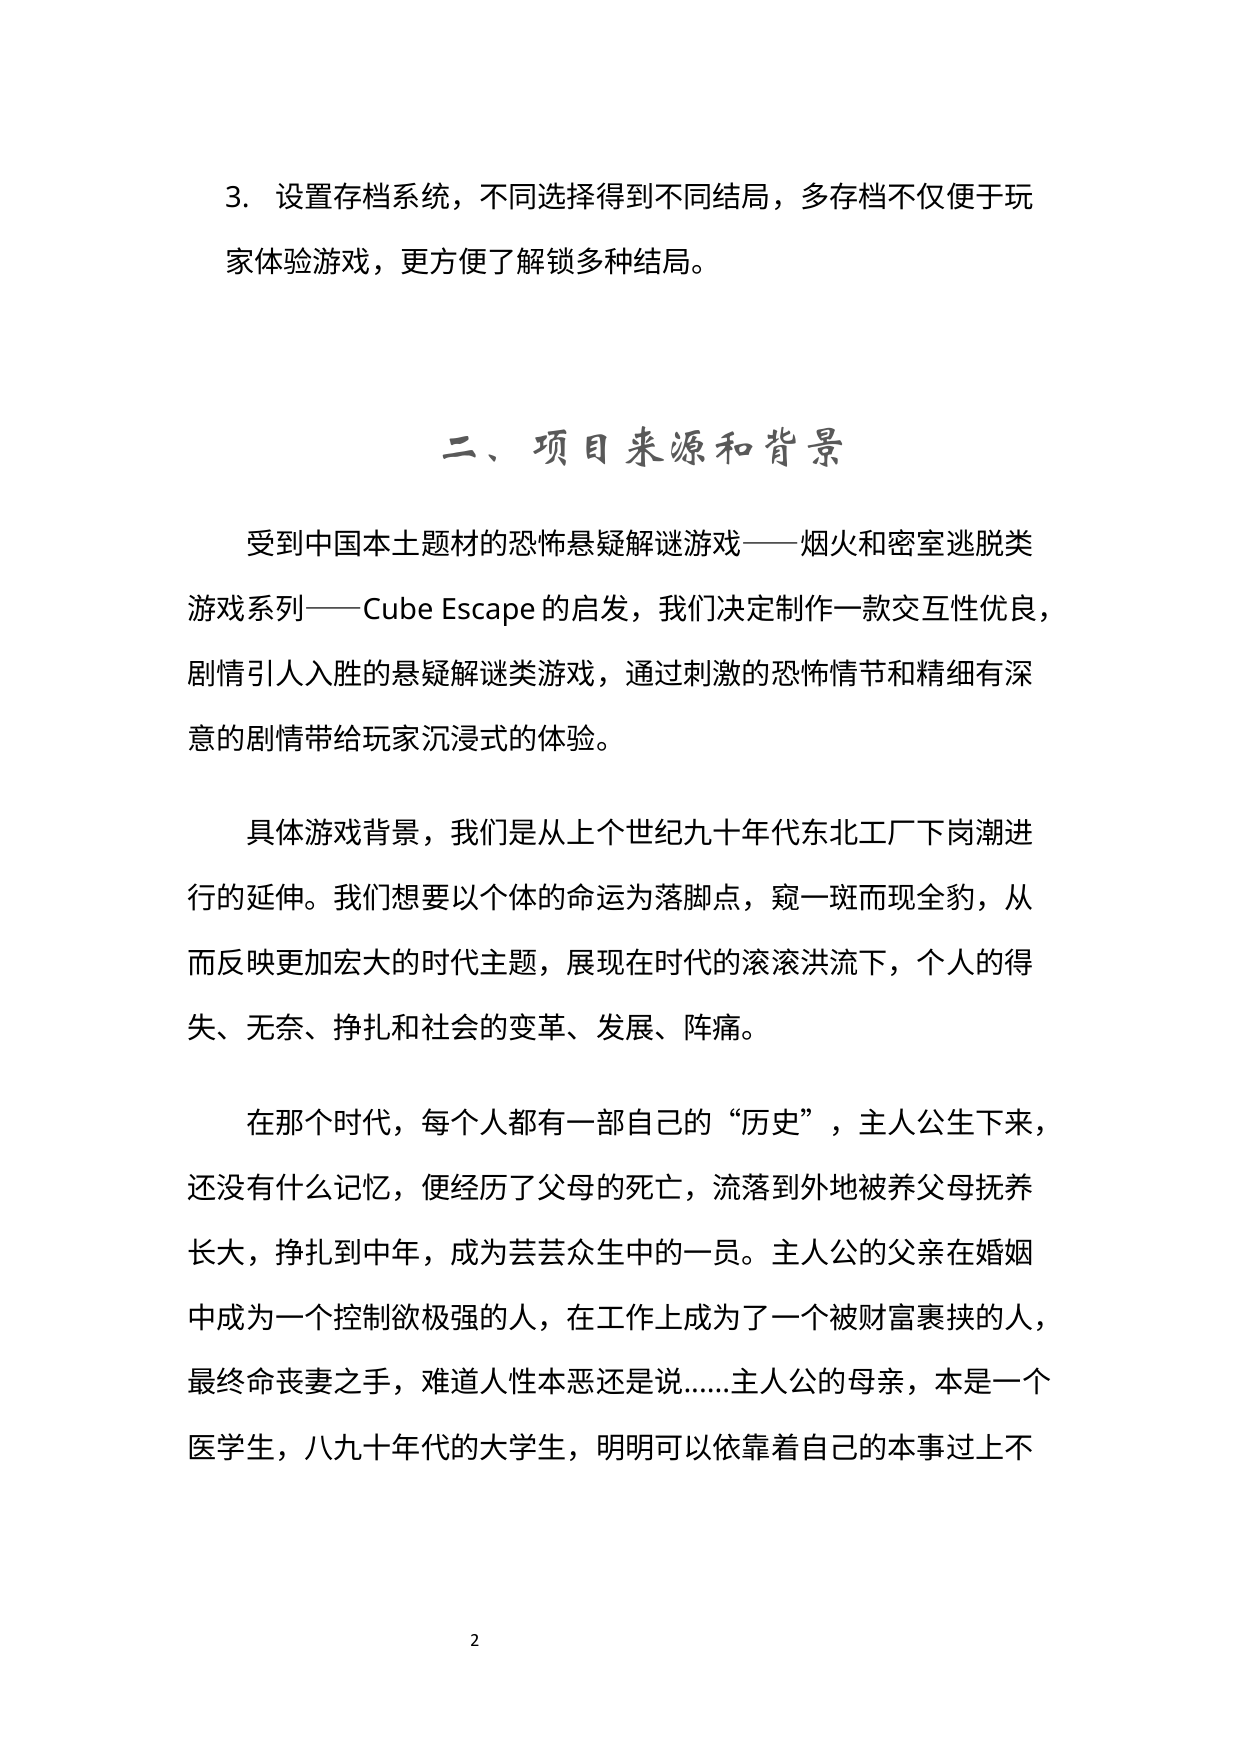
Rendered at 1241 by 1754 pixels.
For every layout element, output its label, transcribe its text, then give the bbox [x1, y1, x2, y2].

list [187, 1088, 1053, 1478]
list 具体游戏背景，我们是从上个世纪九十年代东北工厂下岗潮进行的延伸。我们想要以个体的命运为落脚点，窥一斑而现全豹，从而反映更加宏大的时代主题，展现在时代的滚滚洪流下，个人的得失、无奈、挣扎和社会的变革、发展、阵痛。 [187, 799, 1053, 1059]
list 受到中国本土题材的恐怖悬疑解谜游戏——烟火和密室逃脱类游戏系列——Cube Escape的启发，我们决定制作一款交互性优良，剧情引人入胜的悬疑解谜类游戏，通过刺激的恐怖情节和精细有深意的剧情带给玩家沉浸式的体验。 [187, 509, 1053, 769]
list 设置存档系统，不同选择得到不同结局，多存档不仅便于玩家体验游戏，更方便了解锁多种结局。 [225, 162, 1053, 292]
list 项目来源和背景 [187, 415, 1053, 480]
